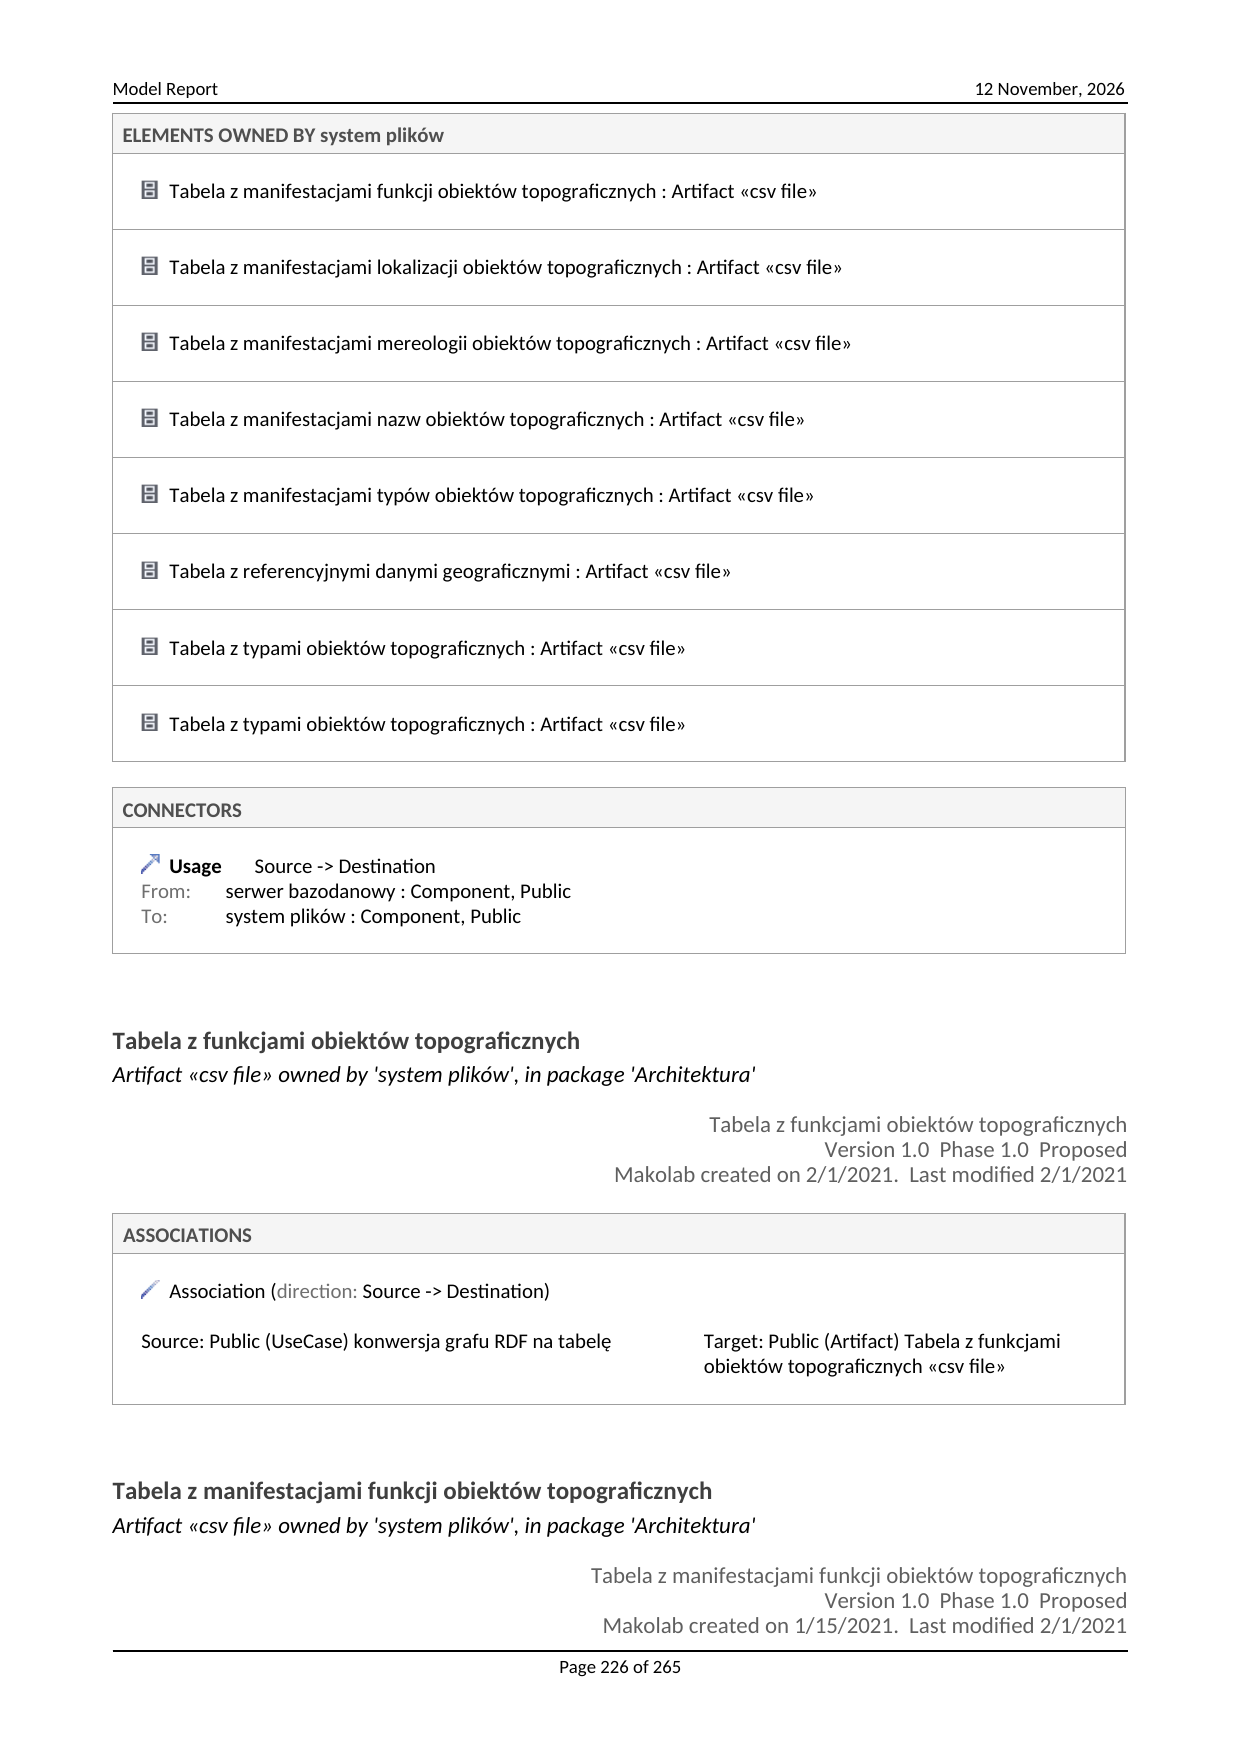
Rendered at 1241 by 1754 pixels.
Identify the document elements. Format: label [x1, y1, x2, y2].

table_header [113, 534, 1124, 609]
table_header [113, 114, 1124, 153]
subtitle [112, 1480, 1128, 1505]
picture [141, 332, 160, 351]
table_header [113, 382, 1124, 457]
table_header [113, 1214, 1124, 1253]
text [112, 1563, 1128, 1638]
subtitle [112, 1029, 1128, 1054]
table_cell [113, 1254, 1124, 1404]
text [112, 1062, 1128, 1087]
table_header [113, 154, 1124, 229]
picture [141, 854, 160, 874]
picture [141, 180, 160, 199]
picture [141, 560, 160, 579]
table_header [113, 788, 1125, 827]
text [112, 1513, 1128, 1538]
picture [141, 1280, 160, 1299]
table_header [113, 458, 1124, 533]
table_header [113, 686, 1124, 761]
picture [141, 484, 160, 503]
picture [141, 712, 160, 731]
picture [141, 408, 160, 427]
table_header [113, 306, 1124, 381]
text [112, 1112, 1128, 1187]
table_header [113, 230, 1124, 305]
picture [141, 636, 160, 655]
picture [141, 256, 160, 275]
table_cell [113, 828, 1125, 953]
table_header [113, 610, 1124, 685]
